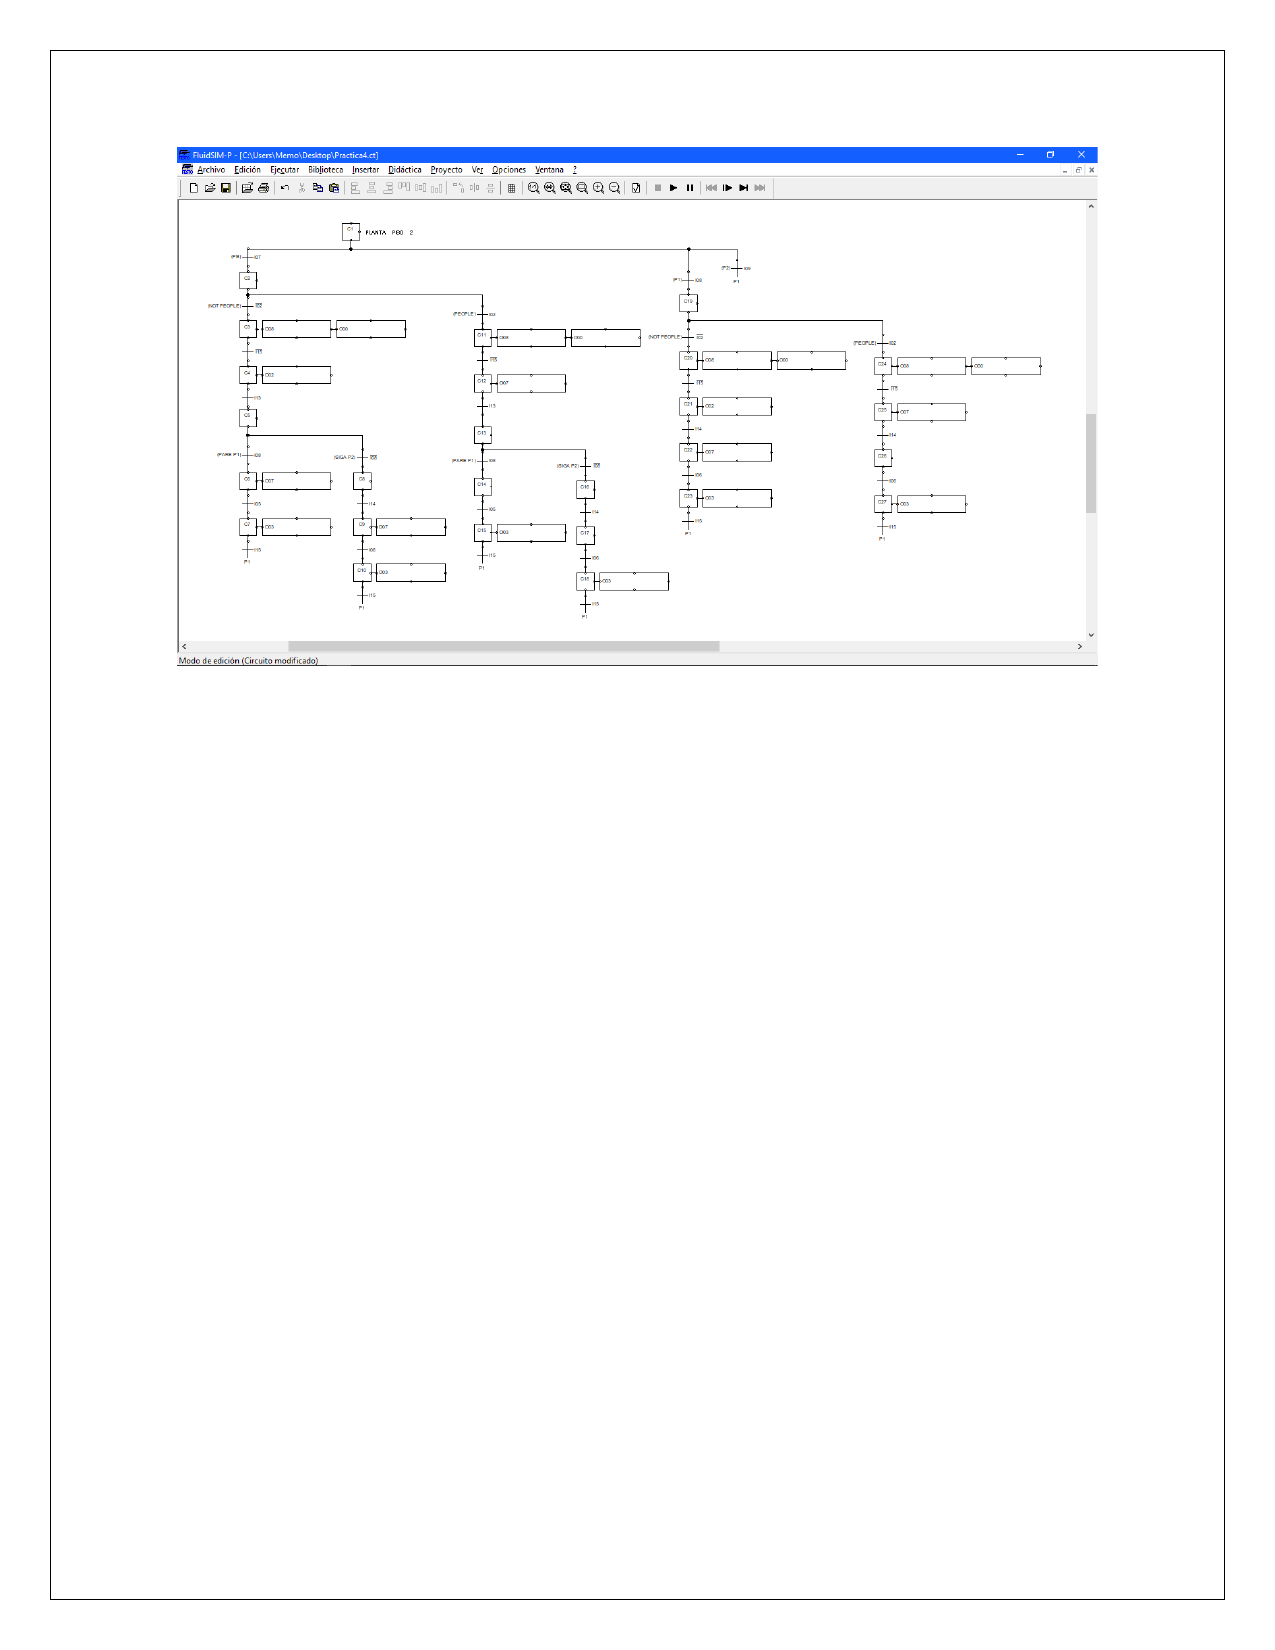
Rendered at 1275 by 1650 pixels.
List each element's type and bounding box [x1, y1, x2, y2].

picture [177, 147, 1098, 666]
